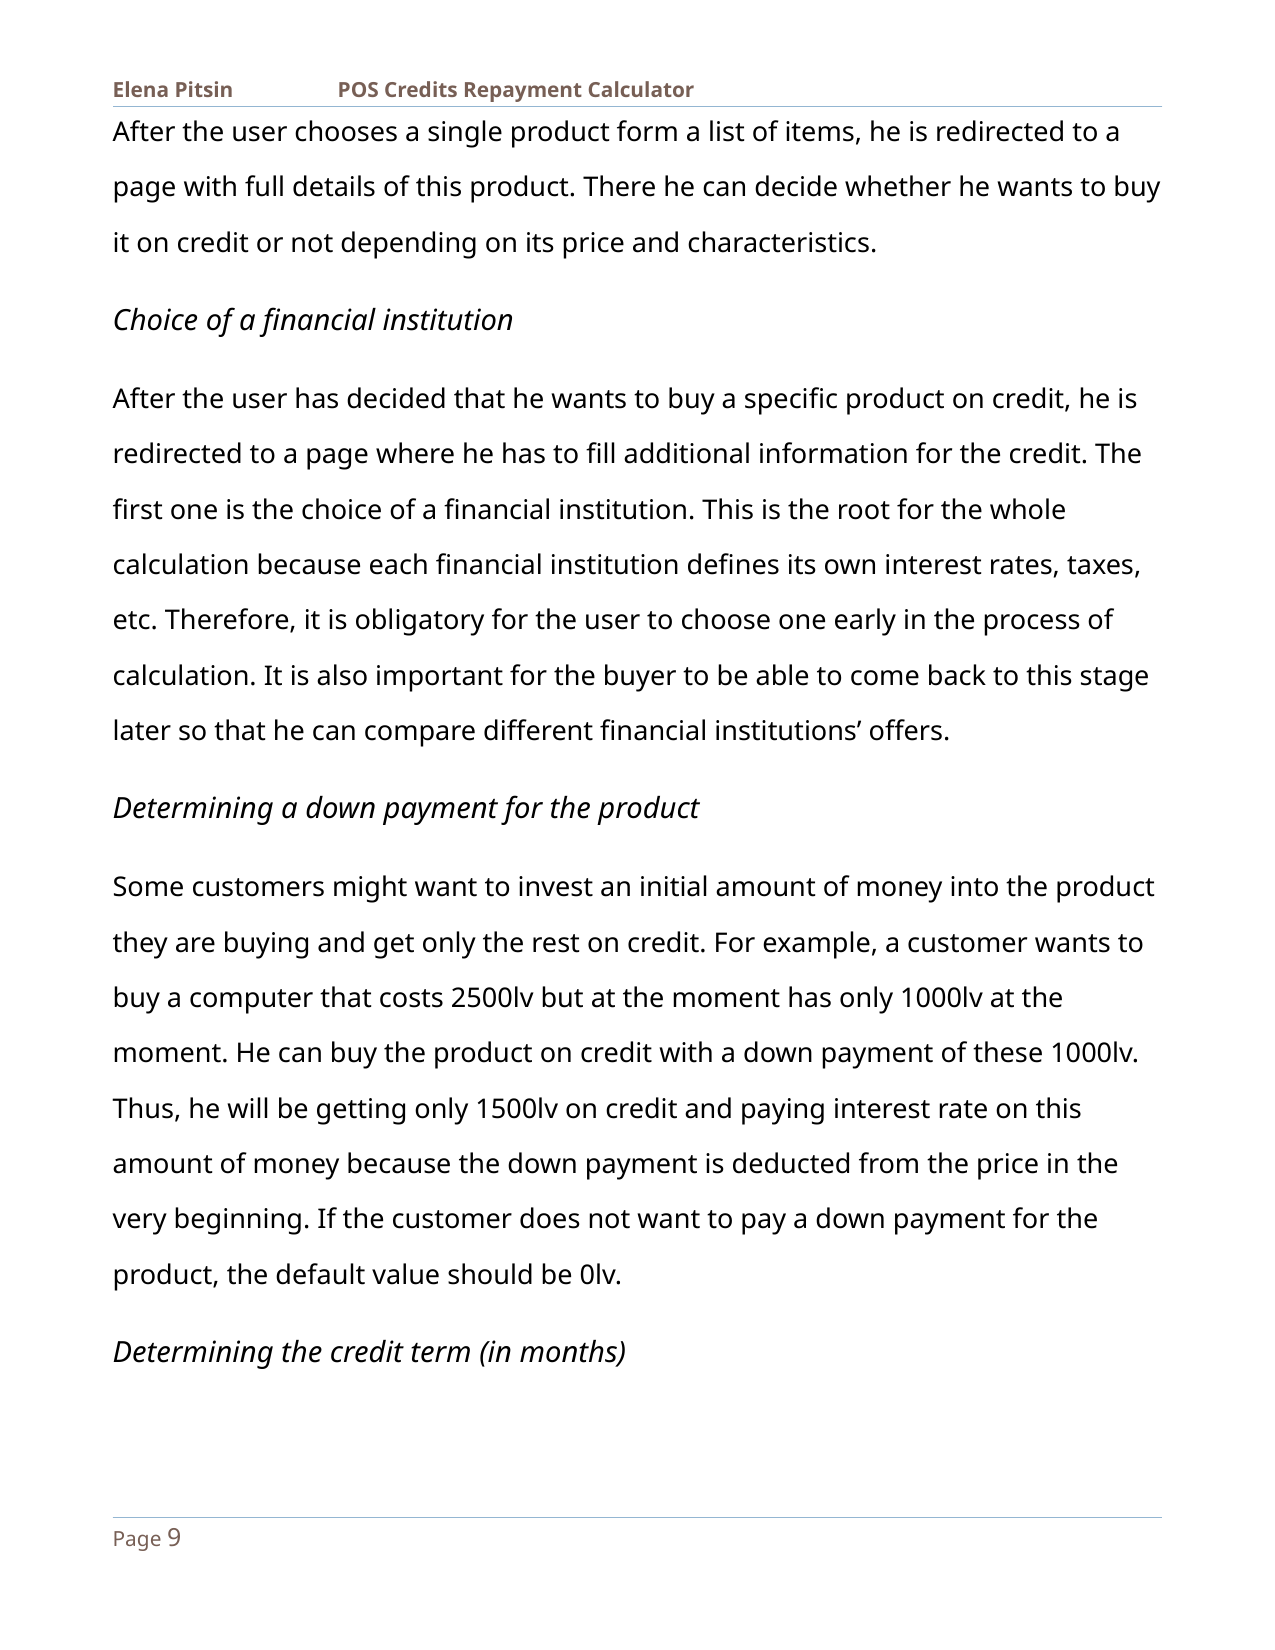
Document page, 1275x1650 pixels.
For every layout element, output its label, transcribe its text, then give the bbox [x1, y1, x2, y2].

text Determining the credit term (in months) [112, 1331, 1162, 1371]
text Some customers might want to invest an initial amount of money into the product they are buying and get only the rest on credit. For example, a customer wants to buy a computer that costs 2500lv but at the moment has only 1000lv at the moment. He can buy the product on credit with a down payment of these 1000lv. Thus, he will be getting only 1500lv on credit and paying interest rate on this amount of money because the down payment is deducted from the price in the very beginning. If the customer does not want to pay a down payment for the product, the default value should be 0lv. [112, 868, 1162, 1292]
text Choice of a financial institution [112, 299, 1162, 339]
text Determining a down payment for the product [112, 788, 1162, 827]
text After the user chooses a single product form a list of items, he is redirected to a page with full details of this product. There he can decide whether he wants to buy it on credit or not depending on its price and characteristics. [112, 112, 1162, 260]
text After the user has decided that he wants to buy a specific product on credit, he is redirected to a page where he has to fill additional information for the credit. The first one is the choice of a financial institution. This is the root for the whole calculation because each financial institution defines its own interest rates, taxes, etc. Therefore, it is obligatory for the user to choose one early in the process of calculation. It is also important for the buyer to be able to come back to this stage later so that he can compare different financial institutions’ offers. [112, 379, 1162, 748]
